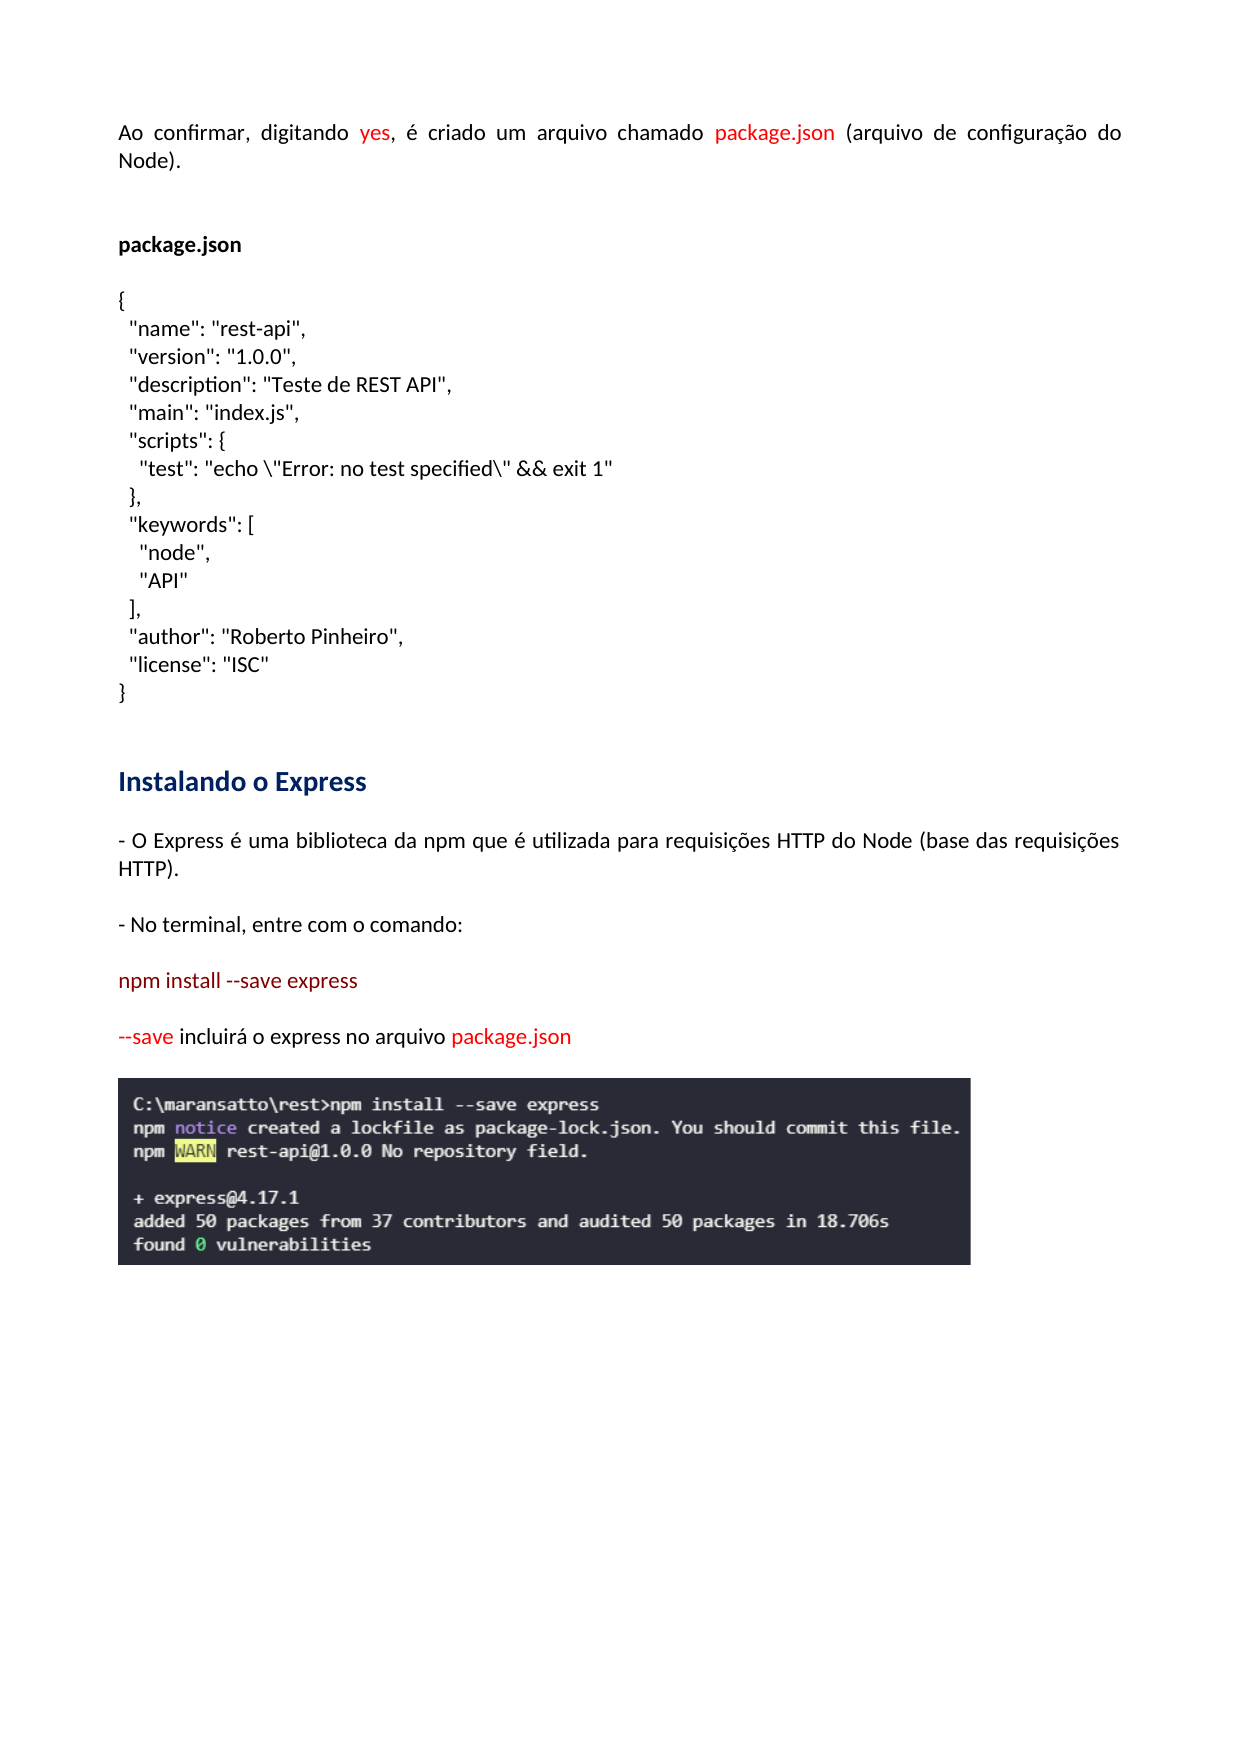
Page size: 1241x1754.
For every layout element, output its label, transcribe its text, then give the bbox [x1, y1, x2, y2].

text ], [118, 594, 1122, 622]
text "API" [118, 566, 1122, 594]
text "name": "rest-api", [118, 314, 1122, 342]
text "main": "index.js", [118, 398, 1122, 426]
text } [118, 678, 1122, 707]
text "keywords": [ [118, 510, 1122, 538]
text --save incluirá o express no arquivo package.json [118, 1022, 1122, 1050]
text "scripts": { [118, 426, 1122, 454]
text "description": "Teste de REST API", [118, 370, 1122, 398]
text - No terminal, entre com o comando: [118, 910, 1122, 938]
text "test": "echo \"Error: no test specified\" && exit 1" [118, 454, 1122, 482]
text "node", [118, 538, 1122, 566]
text - O Express é uma biblioteca da npm que é utilizada para requisições HTTP do Node (base das requisições HTTP). [118, 826, 1122, 882]
picture [118, 1078, 971, 1265]
text }, [118, 482, 1122, 510]
text Ao confirmar, digitando yes, é criado um arquivo chamado package.json (arquivo de configuração do Node). [118, 118, 1122, 174]
text package.json [118, 230, 1122, 258]
text { [118, 286, 1122, 314]
text npm install --save express [118, 966, 1122, 994]
text "author": "Roberto Pinheiro", [118, 622, 1122, 651]
text "license": "ISC" [118, 651, 1122, 678]
text "version": "1.0.0", [118, 342, 1122, 370]
subtitle Instalando o Express [118, 763, 1122, 798]
